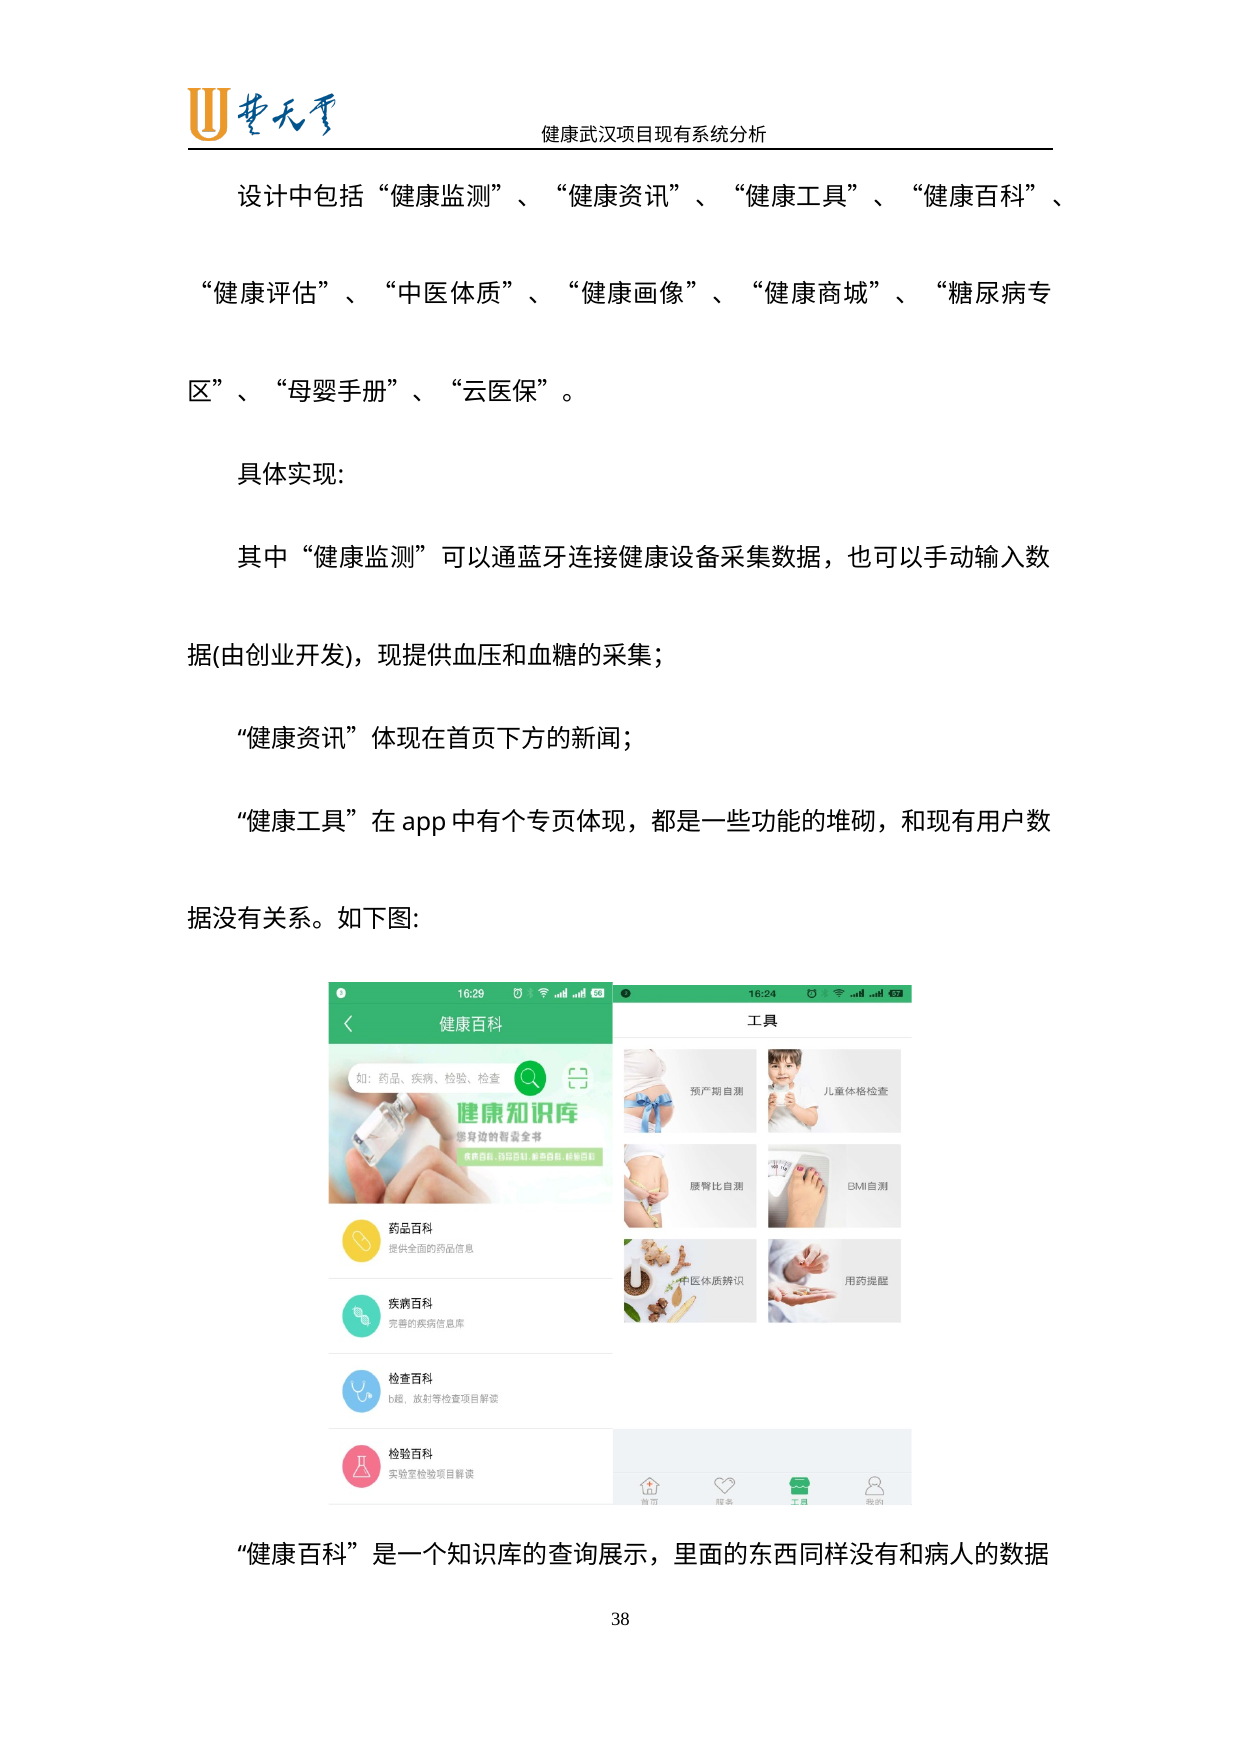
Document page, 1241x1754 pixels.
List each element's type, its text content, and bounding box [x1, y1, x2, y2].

text 其中“健康监测”可以通蓝牙连接健康设备采集数据，也可以手动输入数据(由创业开发)，现提供血压和血糖的采集； [187, 523, 1053, 686]
text “健康工具”在app中有个专页体现，都是一些功能的堆砌，和现有用户数据没有关系。如下图: [187, 787, 1053, 949]
picture [187, 88, 336, 141]
text 具体实现: [187, 440, 1053, 505]
text “健康资讯”体现在首页下方的新闻； [187, 704, 1053, 769]
text 设计中包括“健康监测”、“健康资讯”、“健康工具”、“健康百科”、“健康评估”、“中医体质”、“健康画像”、“健康商城”、“糖尿病专区”、“母婴手册”、“云医保”。 [187, 162, 1053, 422]
text “健康百科”是一个知识库的查询展示，里面的东西同样没有和病人的数据进行关联； [187, 1520, 1053, 1585]
picture [328, 982, 912, 1505]
